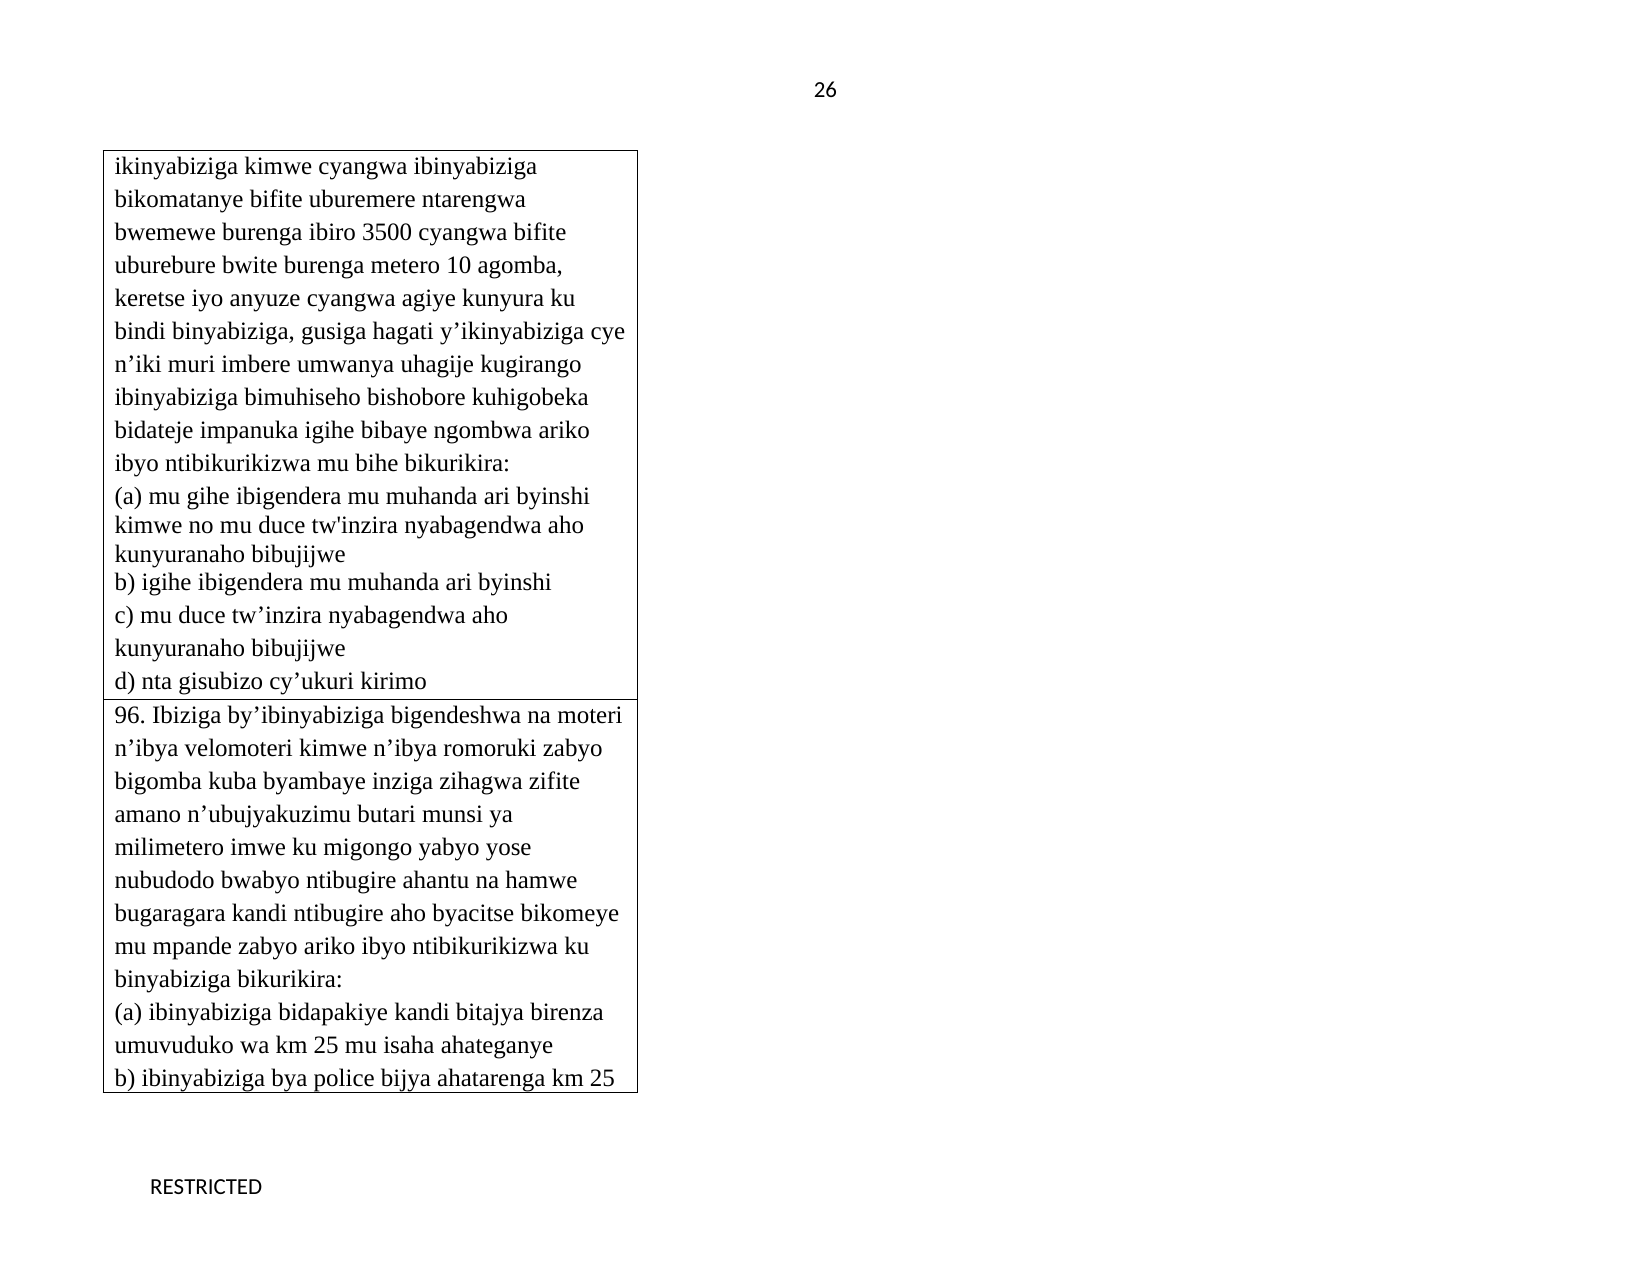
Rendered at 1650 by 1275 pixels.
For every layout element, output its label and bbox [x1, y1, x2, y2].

table_cell [104, 151, 637, 699]
table_cell [104, 700, 637, 1092]
